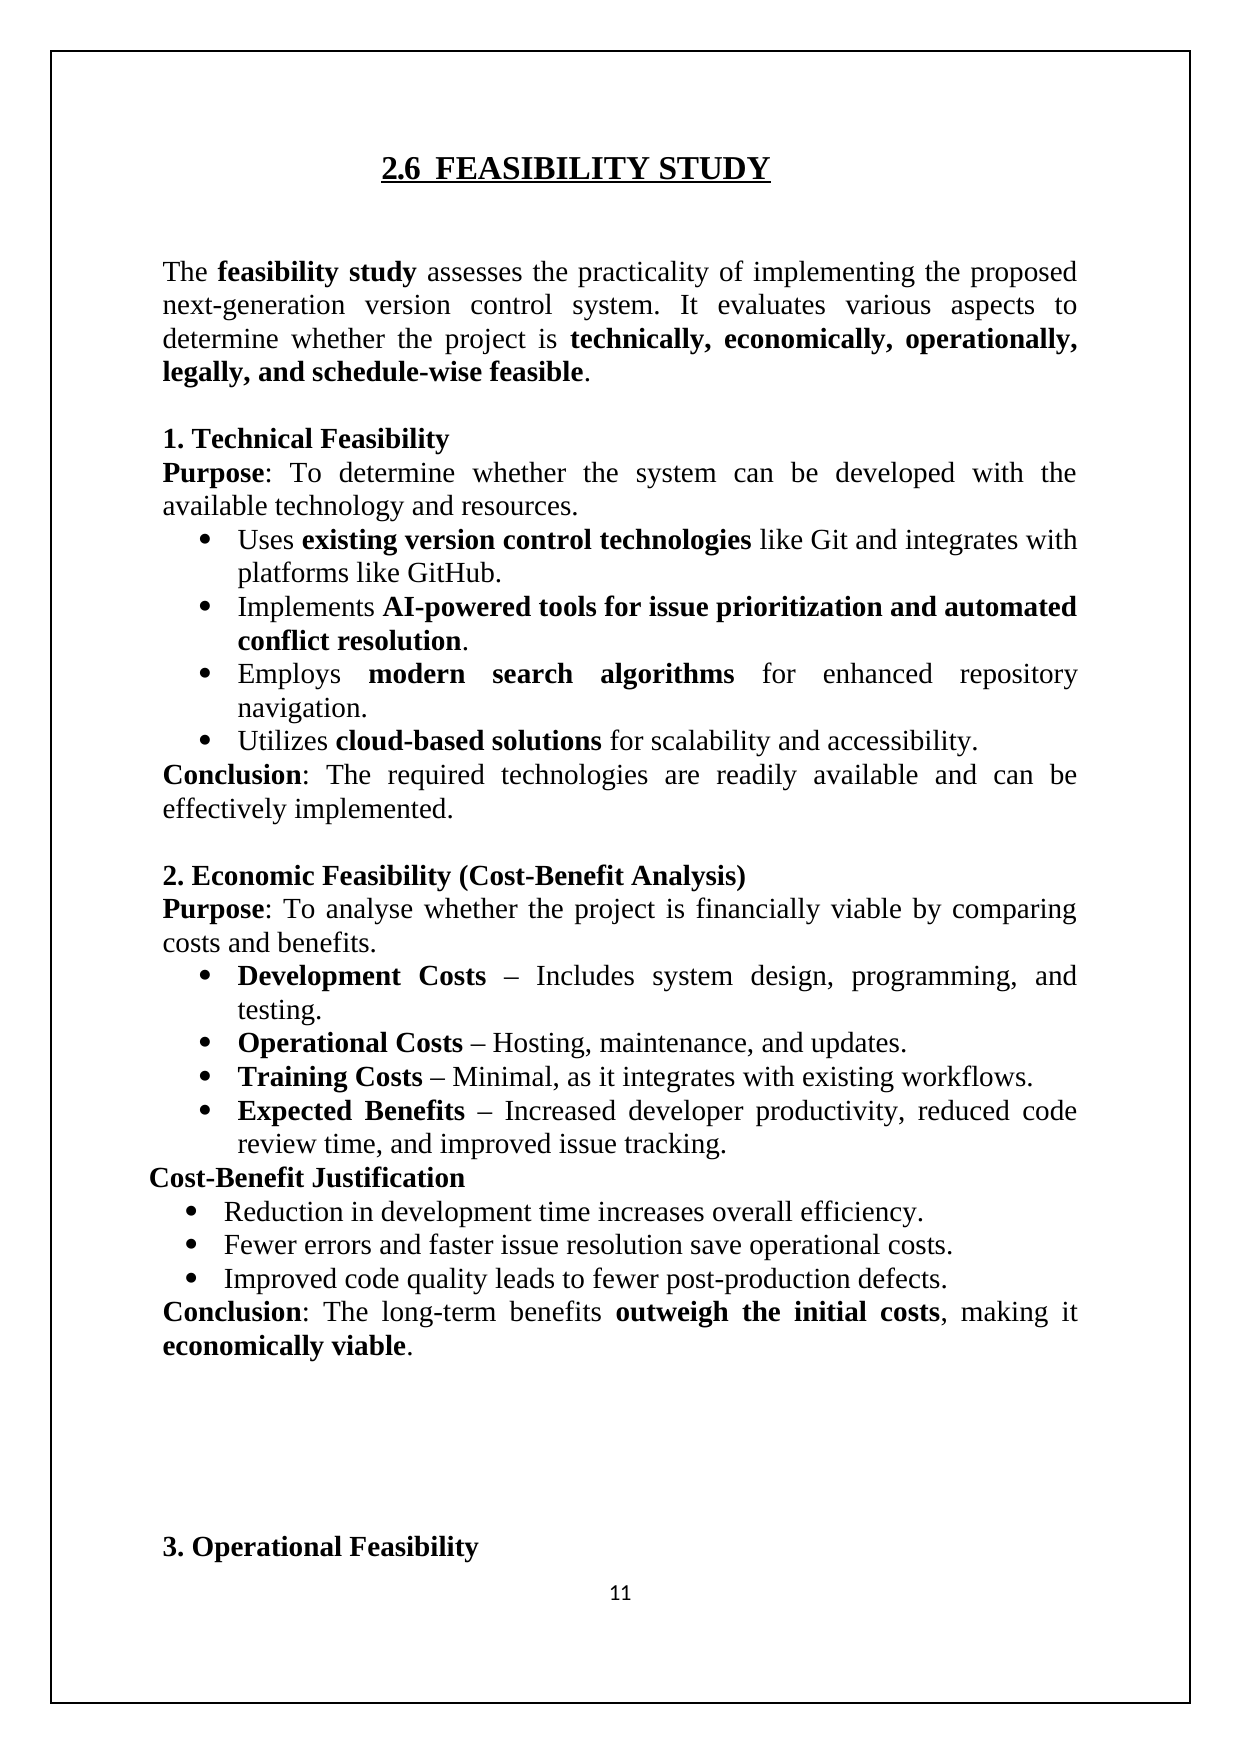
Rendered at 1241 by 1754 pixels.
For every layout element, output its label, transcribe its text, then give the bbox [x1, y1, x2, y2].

text Purpose: To determine whether the system can be developed with the available technology and resources. [162, 455, 1078, 522]
list Reduction in development time increases overall efficiency. [186, 1194, 1078, 1227]
list Development Costs – Includes system design, programming, and testing. [200, 958, 1078, 1026]
list Employs modern search algorithms for enhanced repository navigation. [200, 656, 1078, 723]
list Uses existing version control technologies like Git and integrates with platforms like GitHub. [200, 522, 1078, 589]
text 3. Operational Feasibility [162, 1529, 1078, 1563]
list Fewer errors and faster issue resolution save operational costs. [186, 1227, 1078, 1261]
text The feasibility study assesses the practicality of implementing the proposed next-generation version control system. It evaluates various aspects to determine whether the project is technically, economically, operationally, legally, and schedule-wise feasible. [162, 254, 1078, 388]
list Implements AI-powered tools for issue prioritization and automated conflict resolution. [200, 589, 1078, 656]
text 1. Technical Feasibility [162, 421, 1078, 455]
list Training Costs – Minimal, as it integrates with existing workflows. [200, 1059, 1078, 1093]
text 2. Economic Feasibility (Cost-Benefit Analysis) [162, 858, 1078, 891]
list Improved code quality leads to fewer post-production defects. [186, 1261, 1078, 1294]
text Purpose: To analyse whether the project is financially viable by comparing costs and benefits. [162, 891, 1078, 958]
text Conclusion: The long-term benefits outweigh the initial costs, making it economically viable. [162, 1294, 1078, 1362]
list Expected Benefits – Increased developer productivity, reduced code review time, and improved issue tracking. [200, 1093, 1078, 1160]
list Utilizes cloud-based solutions for scalability and accessibility. [200, 723, 1078, 757]
subtitle 2.6 FEASIBILITY STUDY [74, 148, 1078, 187]
list Operational Costs – Hosting, maintenance, and updates. [200, 1026, 1078, 1059]
text Conclusion: The required technologies are readily available and can be effectively implemented. [162, 757, 1078, 824]
text Cost-Benefit Justification [74, 1160, 1078, 1194]
